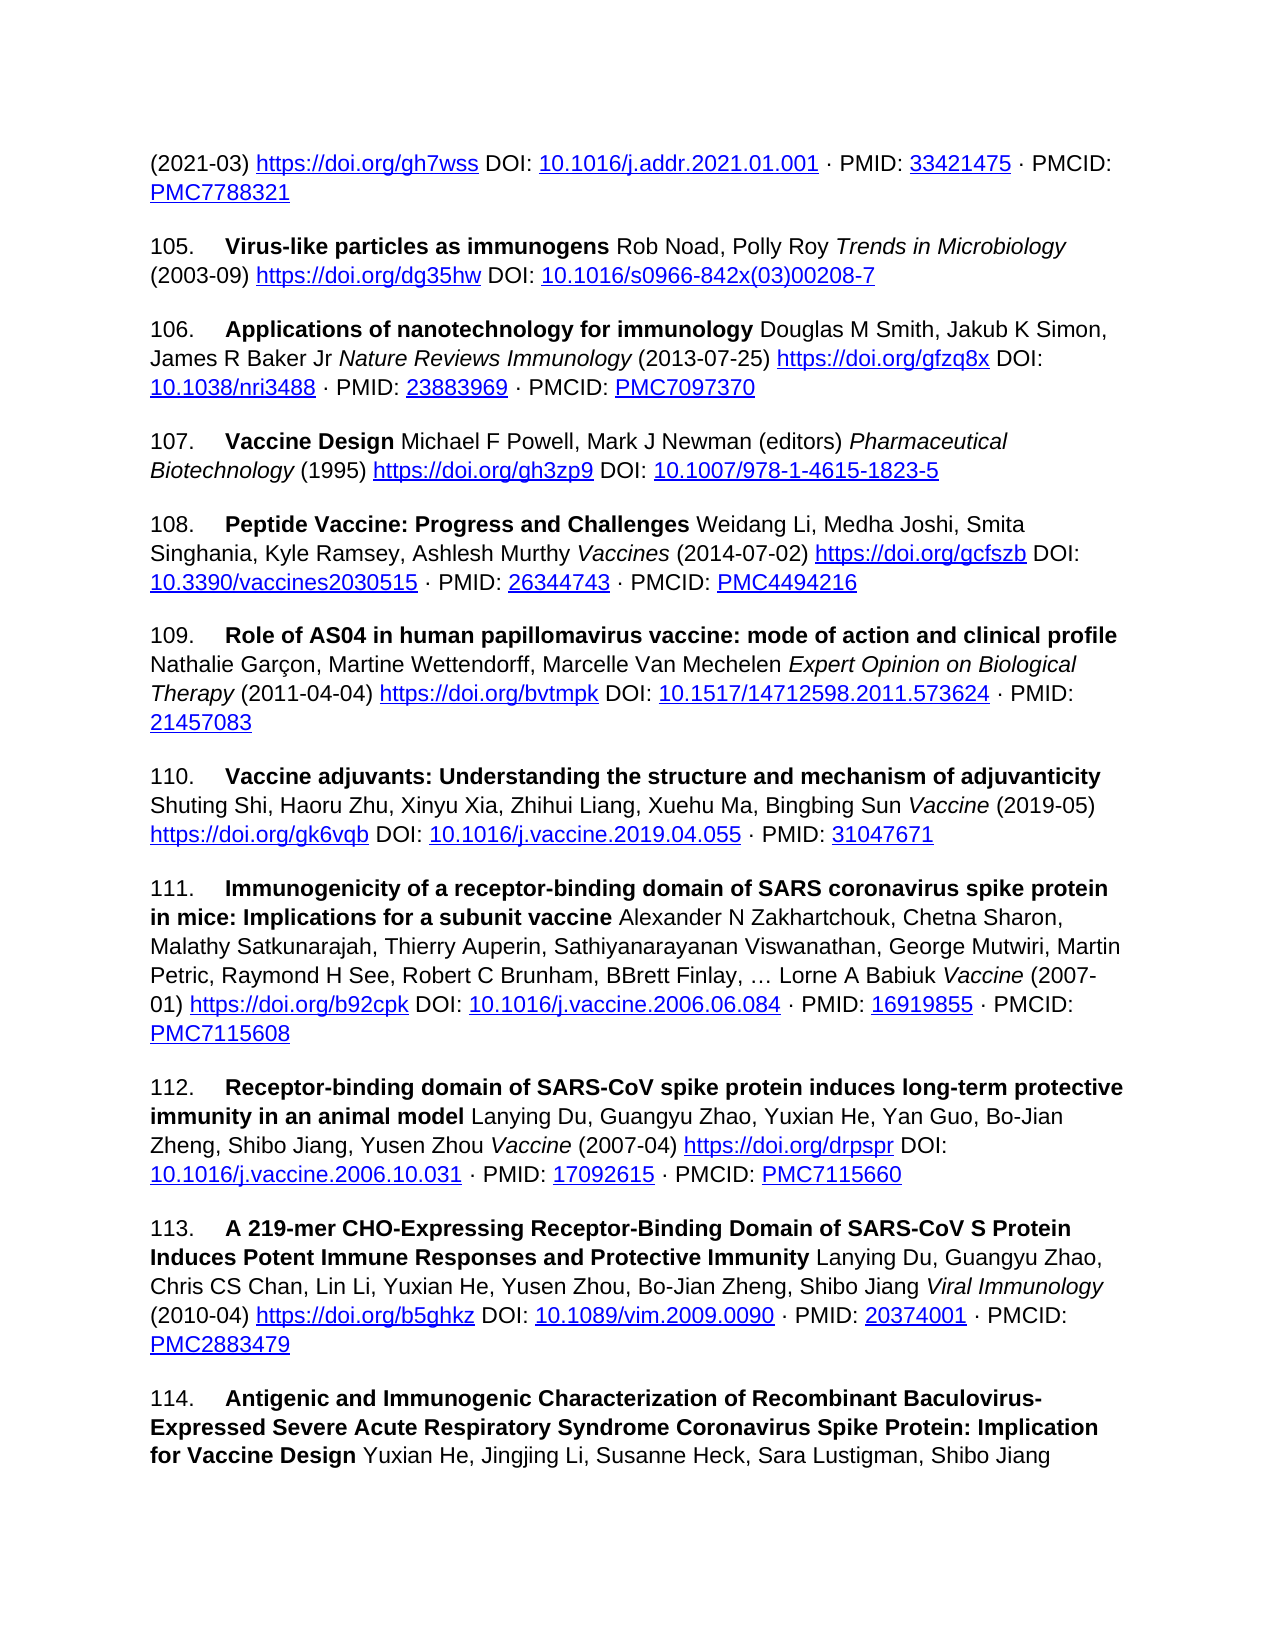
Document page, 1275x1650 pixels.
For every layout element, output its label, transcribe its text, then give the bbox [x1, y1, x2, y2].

text 108. Peptide Vaccine: Progress and Challenges Weidang Li, Medha Joshi, Smita Singhania, Kyle Ramsey, Ashlesh Murthy Vaccines (2014-07-02) https://doi.org/gcfszb DOI: 10.3390/vaccines2030515 · PMID: 26344743 · PMCID: PMC4494216 [150, 511, 1125, 595]
text 109. Role of AS04 in human papillomavirus vaccine: mode of action and clinical profile Nathalie Garçon, Martine Wettendorff, Marcelle Van Mechelen Expert Opinion on Biological Therapy (2011-04-04) https://doi.org/bvtmpk DOI: 10.1517/14712598.2011.573624 · PMID: 21457083 [150, 622, 1125, 736]
text 105. Virus-like particles as immunogens Rob Noad, Polly Roy Trends in Microbiology (2003-09) https://doi.org/dg35hw DOI: 10.1016/s0966-842x(03)00208-7 [150, 233, 1125, 288]
text 113. A 219-mer CHO-Expressing Receptor-Binding Domain of SARS-CoV S Protein Induces Potent Immune Responses and Protective Immunity Lanying Du, Guangyu Zhao, Chris CS Chan, Lin Li, Yuxian He, Yusen Zhou, Bo-Jian Zheng, Shibo Jiang Viral Immunology (2010-04) https://doi.org/b5ghkz DOI: 10.1089/vim.2009.0090 · PMID: 20374001 · PMCID: PMC2883479 [150, 1215, 1125, 1357]
text 106. Applications of nanotechnology for immunology Douglas M Smith, Jakub K Simon, James R Baker Jr Nature Reviews Immunology (2013-07-25) https://doi.org/gfzq8x DOI: 10.1038/nri3488 · PMID: 23883969 · PMCID: PMC7097370 [150, 316, 1125, 400]
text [150, 1384, 1125, 1469]
text 110. Vaccine adjuvants: Understanding the structure and mechanism of adjuvanticity Shuting Shi, Haoru Zhu, Xinyu Xia, Zhihui Liang, Xuehu Ma, Bingbing Sun Vaccine (2019-05) https://doi.org/gk6vqb DOI: 10.1016/j.vaccine.2019.04.055 · PMID: 31047671 [150, 763, 1125, 848]
text 107. Vaccine Design Michael F Powell, Mark J Newman (editors) Pharmaceutical Biotechnology (1995) https://doi.org/gh3zp9 DOI: 10.1007/978-1-4615-1823-5 [150, 428, 1125, 483]
text 111. Immunogenicity of a receptor-binding domain of SARS coronavirus spike protein in mice: Implications for a subunit vaccine Alexander N Zakhartchouk, Chetna Sharon, Malathy Satkunarajah, Thierry Auperin, Sathiyanarayanan Viswanathan, George Mutwiri, Martin Petric, Raymond H See, Robert C Brunham, BBrett Finlay, … Lorne A Babiuk Vaccine (2007-01) https://doi.org/b92cpk DOI: 10.1016/j.vaccine.2006.06.084 · PMID: 16919855 · PMCID: PMC7115608 [150, 875, 1125, 1046]
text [150, 150, 1125, 205]
text 112. Receptor-binding domain of SARS-CoV spike protein induces long-term protective immunity in an animal model Lanying Du, Guangyu Zhao, Yuxian He, Yan Guo, Bo-Jian Zheng, Shibo Jiang, Yusen Zhou Vaccine (2007-04) https://doi.org/drpspr DOI: 10.1016/j.vaccine.2006.10.031 · PMID: 17092615 · PMCID: PMC7115660 [150, 1074, 1125, 1187]
